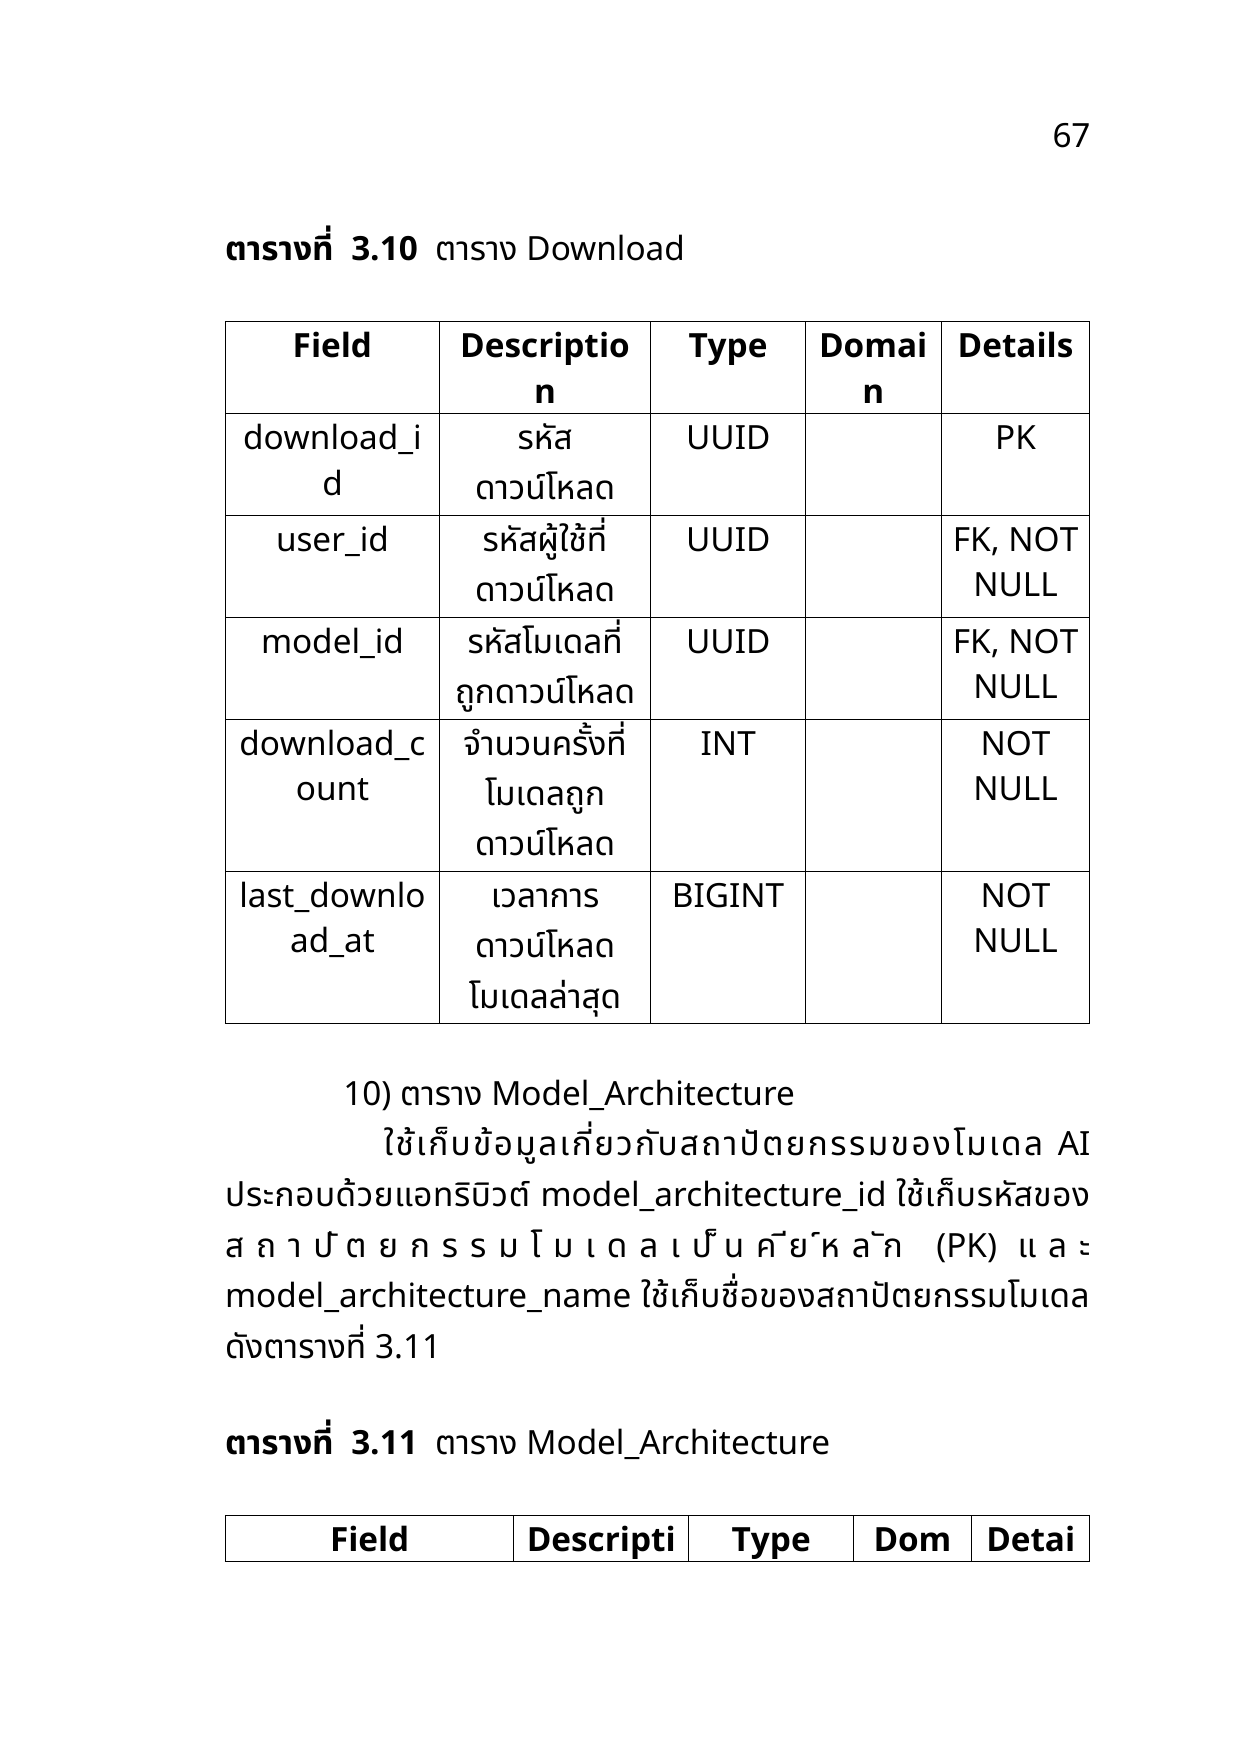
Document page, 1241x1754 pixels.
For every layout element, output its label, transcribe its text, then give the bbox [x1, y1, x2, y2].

table_header Type [651, 322, 805, 413]
table_header Field [226, 1516, 513, 1561]
table_cell NOT NULL [942, 872, 1089, 1023]
table_cell UUID [651, 414, 805, 515]
table_header Description [440, 322, 650, 413]
text 10) ตาราง Model_Architecture [225, 1069, 1090, 1120]
table_cell FK, NOT NULL [942, 618, 1089, 718]
table_cell [806, 414, 941, 515]
table_cell UUID [651, 618, 805, 718]
table_header Details [972, 1516, 1089, 1561]
table_cell user_id [226, 516, 439, 617]
table_cell BIGINT [651, 872, 805, 1023]
table_cell NOT NULL [942, 720, 1089, 871]
table_cell [806, 720, 941, 871]
table_cell INT [651, 720, 805, 871]
table_cell [806, 516, 941, 617]
table_cell [806, 618, 941, 718]
table_cell เวลาการดาวน์โหลดโมเดลล่าสุด [440, 872, 650, 1023]
table_cell รหัสผู้ใช้ที่ดาวน์โหลด [440, 516, 650, 617]
table_cell last_download_at [226, 872, 439, 1023]
table_header Domain [854, 1516, 971, 1561]
table_header Details [942, 322, 1089, 413]
table_cell download_id [226, 414, 439, 515]
table_cell UUID [651, 516, 805, 617]
text ใช้เก็บข้อมูลเกี่ยวกับสถาปัตยกรรมของโมเดล AI ประกอบด้วยแอทริบิวต์ model_architecture_id ใช้เก็บรหัสของสถาปัตยกรรมโมเดลเป็นคีย์หลัก (PK) และ model_architecture_name ใช้เก็บชื่อของสถาปัตยกรรมโมเดล ดังตารางที่ 3.11 [225, 1120, 1090, 1373]
text ตารางที่ 3.10 ตาราง Download [225, 225, 1090, 276]
table_cell รหัสดาวน์โหลด [440, 414, 650, 515]
table_cell จำนวนครั้งที่โมเดลถูกดาวน์โหลด [440, 720, 650, 871]
table_header Type [689, 1516, 853, 1561]
text ตารางที่ 3.11 ตาราง Model_Architecture [225, 1419, 1090, 1469]
table_cell รหัสโมเดลที่ถูกดาวน์โหลด [440, 618, 650, 718]
table_header Field [226, 322, 439, 413]
table_cell model_id [226, 618, 439, 718]
table_header Description [514, 1516, 688, 1561]
table_cell [806, 872, 941, 1023]
table_cell download_count [226, 720, 439, 871]
table_cell FK, NOT NULL [942, 516, 1089, 617]
table_cell PK [942, 414, 1089, 515]
table_header Domain [806, 322, 941, 413]
